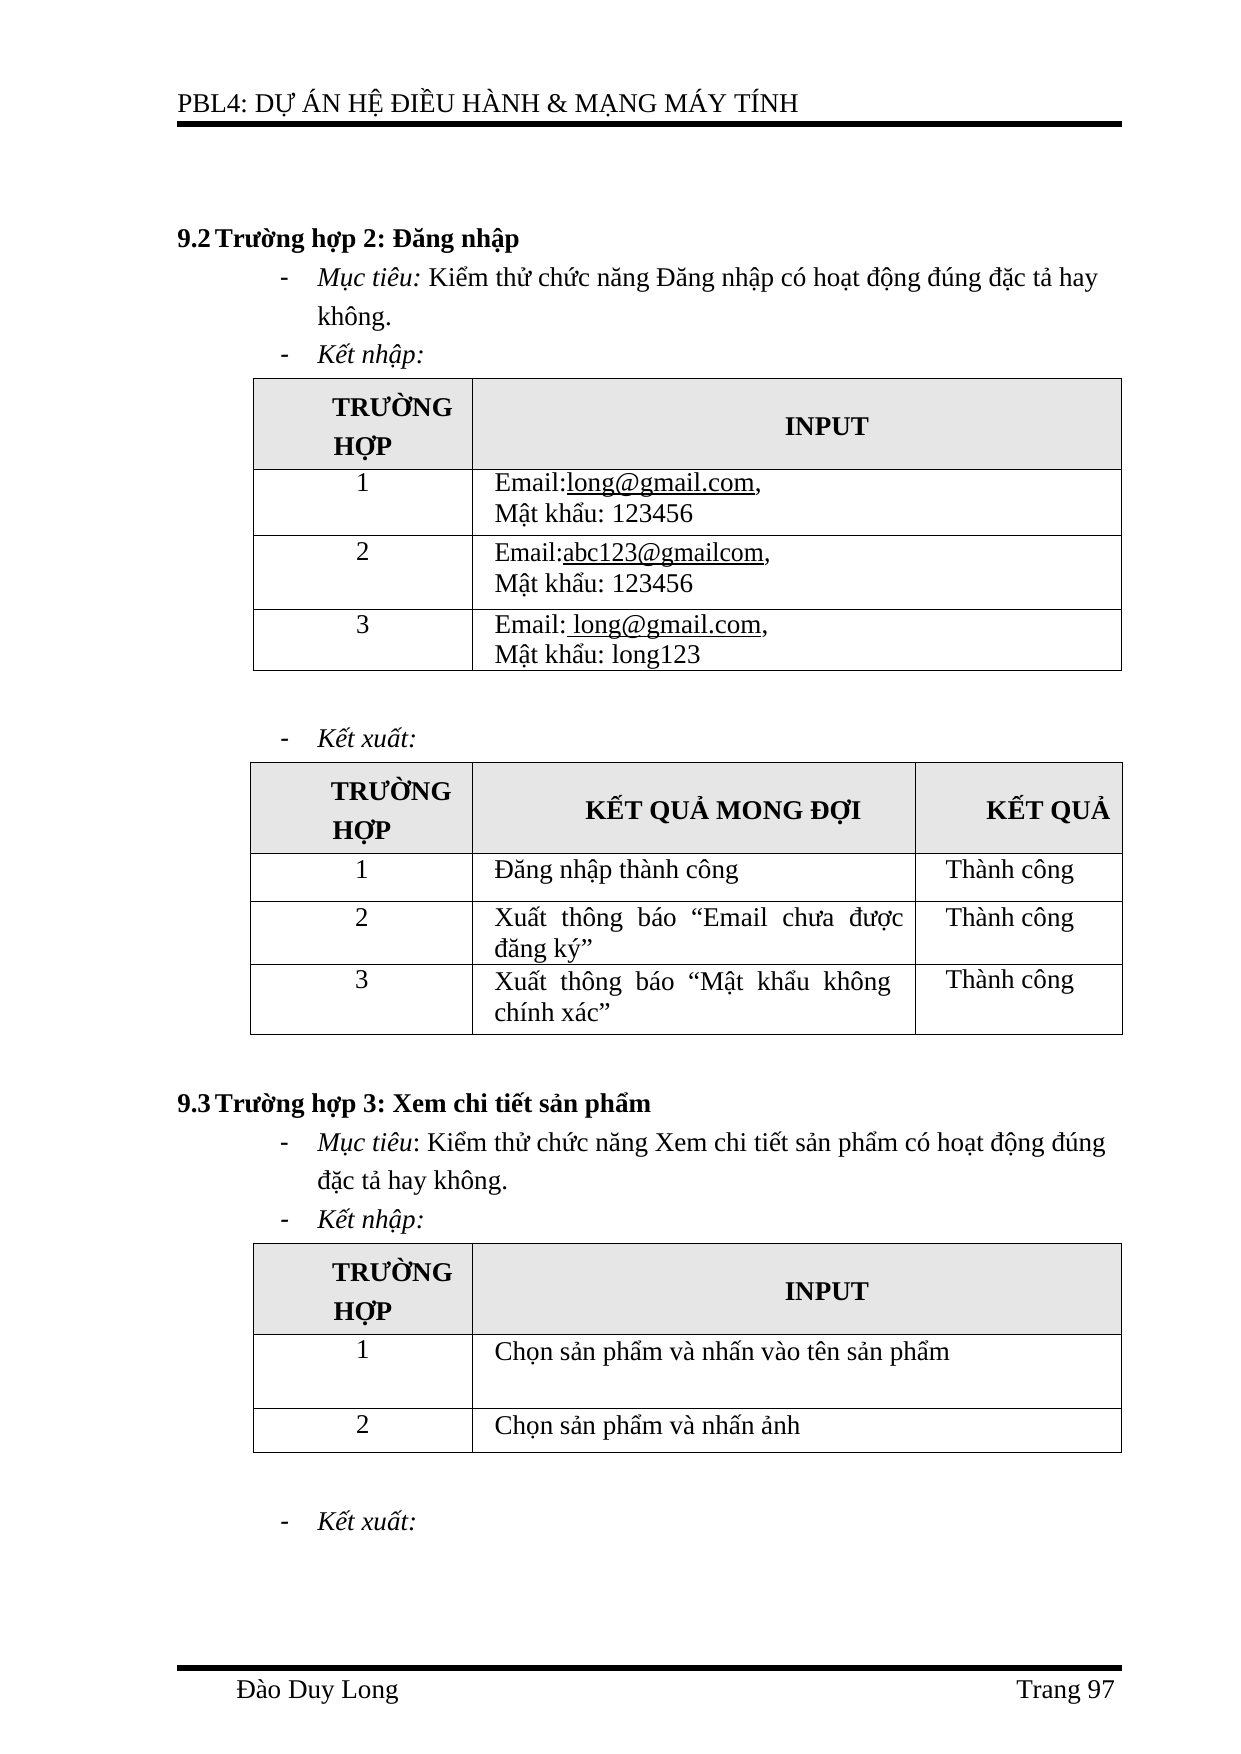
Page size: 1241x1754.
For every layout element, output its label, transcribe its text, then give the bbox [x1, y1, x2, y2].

list Mục tiêu: Kiểm thử chức năng Đăng nhập có hoạt động đúng đặc tả hay không. [279, 261, 1122, 331]
table_cell Thành công [916, 965, 1122, 1034]
table_header TRƯỜNG HỢP [254, 379, 472, 469]
table_cell Xuất thông báo “Email chưa được đăng ký” [473, 902, 915, 963]
list Kết xuất: [279, 1504, 1122, 1536]
list Kết nhập: [279, 1203, 1122, 1234]
list Trường hợp 2: Đăng nhập [177, 222, 1122, 253]
table_cell 1 [254, 470, 472, 535]
table_cell 2 [254, 536, 472, 608]
table_header INPUT [473, 379, 1121, 469]
list Mục tiêu: Kiểm thử chức năng Xem chi tiết sản phẩm có hoạt động đúng đặc tả hay không. [279, 1126, 1122, 1196]
table_cell Đăng nhập thành công [473, 854, 915, 901]
table_cell Email:abc123@gmailcom, Mật khẩu: 123456 [473, 536, 1121, 608]
table_header INPUT [473, 1244, 1121, 1334]
table_cell Xuất thông báo “Mật khẩu không chính xác” [473, 965, 915, 1034]
table_header KẾT QUẢ MONG ĐỢI [473, 763, 915, 853]
table_cell 2 [251, 902, 472, 963]
table_cell 3 [251, 965, 472, 1034]
table_header TRƯỜNG HỢP [254, 1244, 472, 1334]
table_cell 1 [254, 1335, 472, 1408]
table_cell Email:long@gmail.com, Mật khẩu: 123456 [473, 470, 1121, 535]
table_cell Chọn sản phẩm và nhấn vào tên sản phẩm [473, 1335, 1121, 1408]
table_cell Thành công [916, 902, 1122, 963]
list Kết nhập: [279, 338, 1122, 370]
table_cell 2 [254, 1409, 472, 1452]
table_cell 1 [251, 854, 472, 901]
table_cell Email: long@gmail.com, Mật khẩu: long123 [473, 610, 1121, 670]
list Trường hợp 3: Xem chi tiết sản phẩm [177, 1087, 1122, 1118]
table_cell 3 [254, 610, 472, 670]
table_header TRƯỜNG HỢP [251, 763, 472, 853]
table_cell Chọn sản phẩm và nhấn ảnh [473, 1409, 1121, 1452]
table_header KẾT QUẢ [916, 763, 1122, 853]
list Kết xuất: [279, 722, 1122, 754]
table_cell Thành công [916, 854, 1122, 901]
